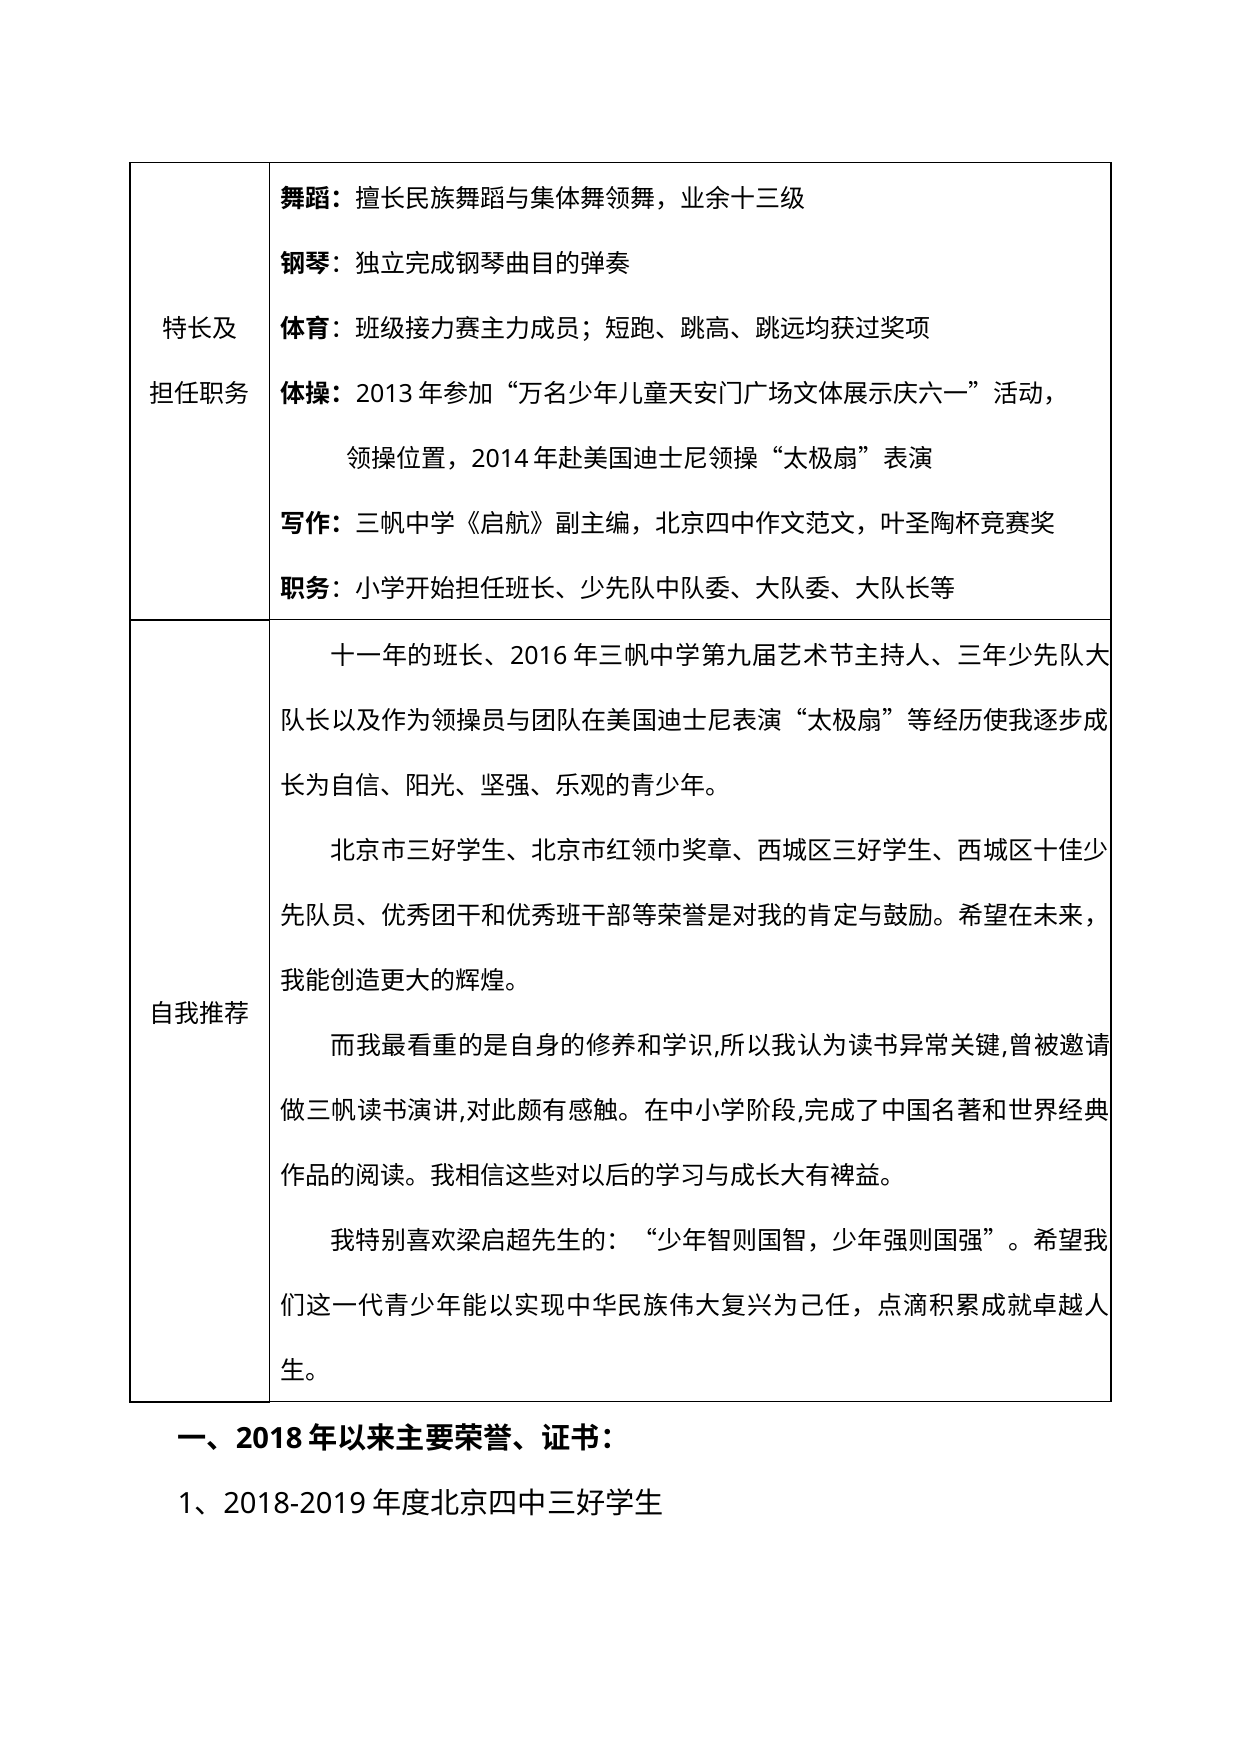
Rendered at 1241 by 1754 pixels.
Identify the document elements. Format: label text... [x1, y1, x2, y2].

table_cell 自我推荐 [131, 621, 269, 1401]
table_cell 十一年的班长、2016年三帆中学第九届艺术节主持人、三年少先队大队长以及作为领操员与团队在美国迪士尼表演“太极扇”等经历使我逐步成长为自信、阳光、坚强、乐观的青少年。 北京市三好学生、北京市红领巾奖章、西城区三好学生、西城区十佳少先队员、优秀团干和优秀班干部等荣誉是对我的肯定与鼓励。希望在未来，我能创造更大的辉煌。 而我最看重的是自身的修养和学识,所以我认为读书异常关键,曾被邀请做三帆读书演讲,对此颇有感触。在中小学阶段,完成了中国名著和世界经典作品的阅读。我相信这些对以后的学习与成长大有裨益。 我特别喜欢梁启超先生的：“少年智则国智，少年强则国强”。希望我们这一代青少年能以实现中华民族伟大复兴为己任，点滴积累成就卓越人生。 [270, 620, 1110, 1401]
text 一、2018年以来主要荣誉、证书： [177, 1403, 1063, 1468]
table_cell 特长及 担任职务 [131, 163, 269, 619]
table_cell 舞蹈：擅长民族舞蹈与集体舞领舞，业余十三级 钢琴：独立完成钢琴曲目的弹奏 体育：班级接力赛主力成员；短跑、跳高、跳远均获过奖项 体操：2013年参加“万名少年儿童天安门广场文体展示庆六一”活动， 领操位置，2014年赴美国迪士尼领操“太极扇”表演 写作：三帆中学《启航》副主编，北京四中作文范文，叶圣陶杯竞赛奖 职务：小学开始担任班长、少先队中队委、大队委、大队长等 [270, 163, 1110, 619]
text 1、2018-2019年度北京四中三好学生 [177, 1468, 1063, 1533]
